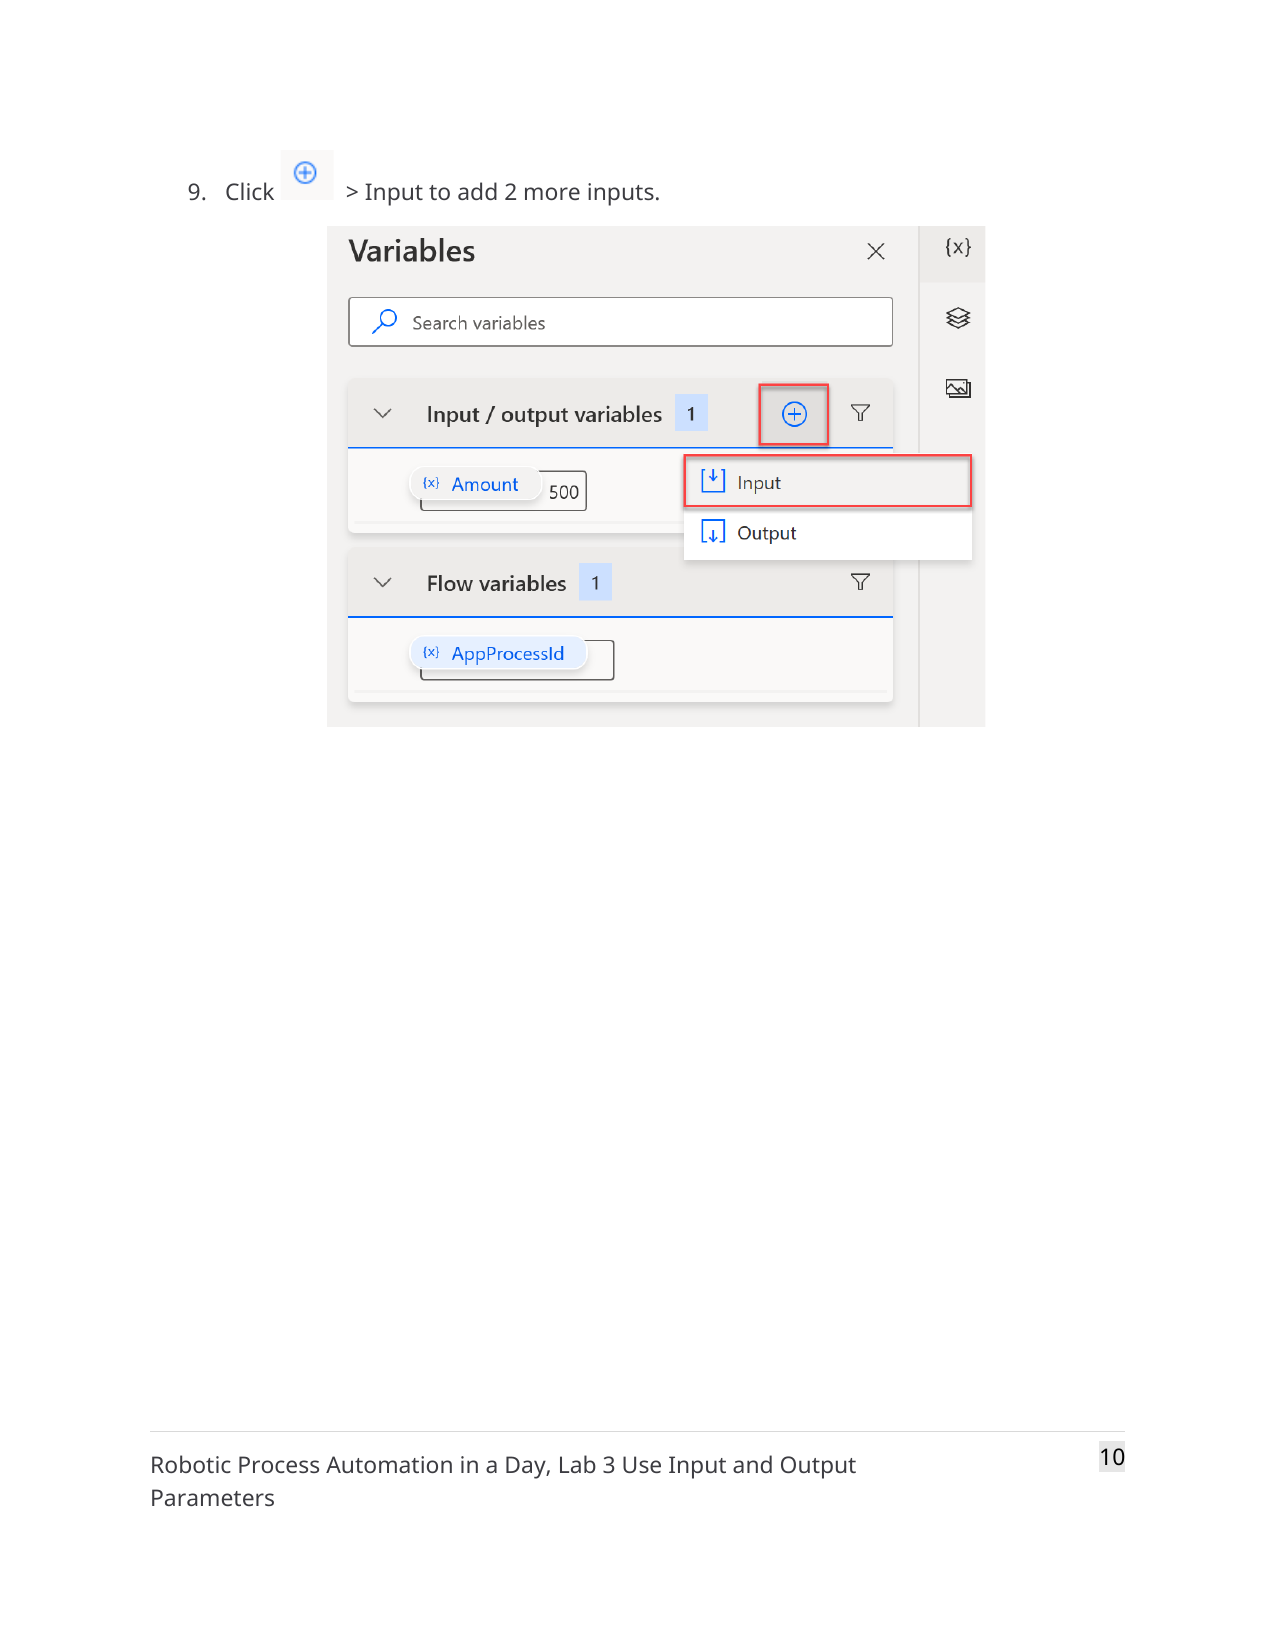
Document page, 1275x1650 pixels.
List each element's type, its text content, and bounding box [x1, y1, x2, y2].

picture [280, 150, 334, 200]
picture [327, 226, 986, 727]
list Click > Input to add 2 more inputs. [187, 150, 1125, 207]
